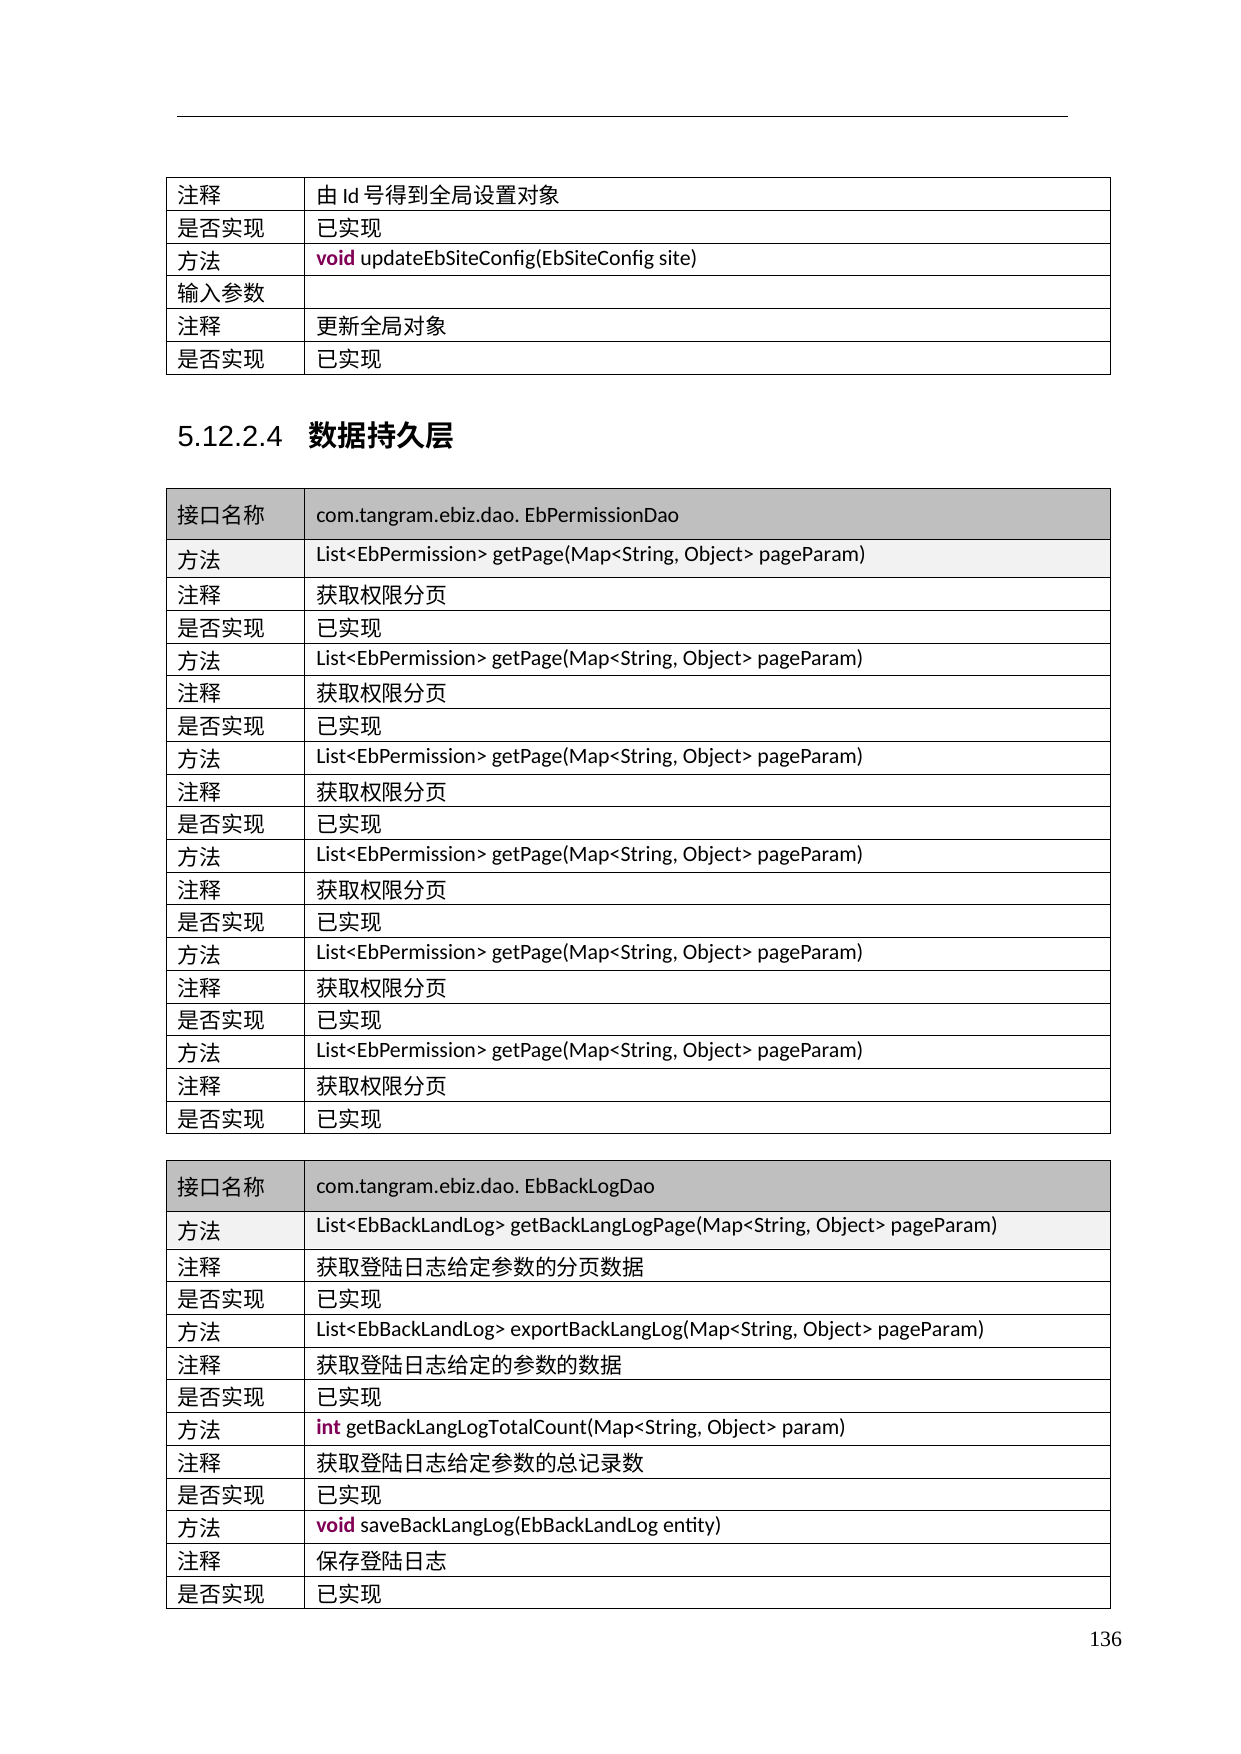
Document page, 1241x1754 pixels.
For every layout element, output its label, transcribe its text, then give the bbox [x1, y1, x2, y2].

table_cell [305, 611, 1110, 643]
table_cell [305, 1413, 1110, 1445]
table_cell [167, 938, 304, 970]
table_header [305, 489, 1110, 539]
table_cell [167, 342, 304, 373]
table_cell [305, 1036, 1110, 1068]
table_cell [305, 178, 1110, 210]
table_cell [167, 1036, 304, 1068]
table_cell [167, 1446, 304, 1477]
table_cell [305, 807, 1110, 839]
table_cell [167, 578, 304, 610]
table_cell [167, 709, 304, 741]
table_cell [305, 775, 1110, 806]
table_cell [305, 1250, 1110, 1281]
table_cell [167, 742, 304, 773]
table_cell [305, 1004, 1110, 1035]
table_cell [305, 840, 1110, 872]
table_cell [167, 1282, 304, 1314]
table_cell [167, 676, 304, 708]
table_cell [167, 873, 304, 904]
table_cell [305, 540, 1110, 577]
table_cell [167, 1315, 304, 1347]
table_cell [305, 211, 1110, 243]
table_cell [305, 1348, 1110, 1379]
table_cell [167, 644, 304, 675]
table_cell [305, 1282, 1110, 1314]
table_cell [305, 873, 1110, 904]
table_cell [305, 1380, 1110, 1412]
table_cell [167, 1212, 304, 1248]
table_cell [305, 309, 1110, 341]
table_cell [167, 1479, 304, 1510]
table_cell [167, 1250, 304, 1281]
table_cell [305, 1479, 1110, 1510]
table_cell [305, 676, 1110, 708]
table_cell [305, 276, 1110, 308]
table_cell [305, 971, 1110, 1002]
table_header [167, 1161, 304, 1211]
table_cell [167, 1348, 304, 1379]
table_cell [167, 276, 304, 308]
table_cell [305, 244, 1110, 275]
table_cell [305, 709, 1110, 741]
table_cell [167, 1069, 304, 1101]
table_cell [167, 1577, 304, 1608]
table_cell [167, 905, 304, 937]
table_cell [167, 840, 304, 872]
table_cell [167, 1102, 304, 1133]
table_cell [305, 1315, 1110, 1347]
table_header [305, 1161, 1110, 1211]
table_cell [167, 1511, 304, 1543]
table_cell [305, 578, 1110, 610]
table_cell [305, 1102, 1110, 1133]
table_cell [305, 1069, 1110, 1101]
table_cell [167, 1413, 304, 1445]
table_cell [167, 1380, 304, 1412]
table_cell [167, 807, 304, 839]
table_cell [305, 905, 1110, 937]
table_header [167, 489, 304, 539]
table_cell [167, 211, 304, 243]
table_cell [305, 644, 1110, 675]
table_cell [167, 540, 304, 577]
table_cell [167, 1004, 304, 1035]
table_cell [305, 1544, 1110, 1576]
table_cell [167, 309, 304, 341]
subtitle 数据持久层 [177, 412, 1122, 454]
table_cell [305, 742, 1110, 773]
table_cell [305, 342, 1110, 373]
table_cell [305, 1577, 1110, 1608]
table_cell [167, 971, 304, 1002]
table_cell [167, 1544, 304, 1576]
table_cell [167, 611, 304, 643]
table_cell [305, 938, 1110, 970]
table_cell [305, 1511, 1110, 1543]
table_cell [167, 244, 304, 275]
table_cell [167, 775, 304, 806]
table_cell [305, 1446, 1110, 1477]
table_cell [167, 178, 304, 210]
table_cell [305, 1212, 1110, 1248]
